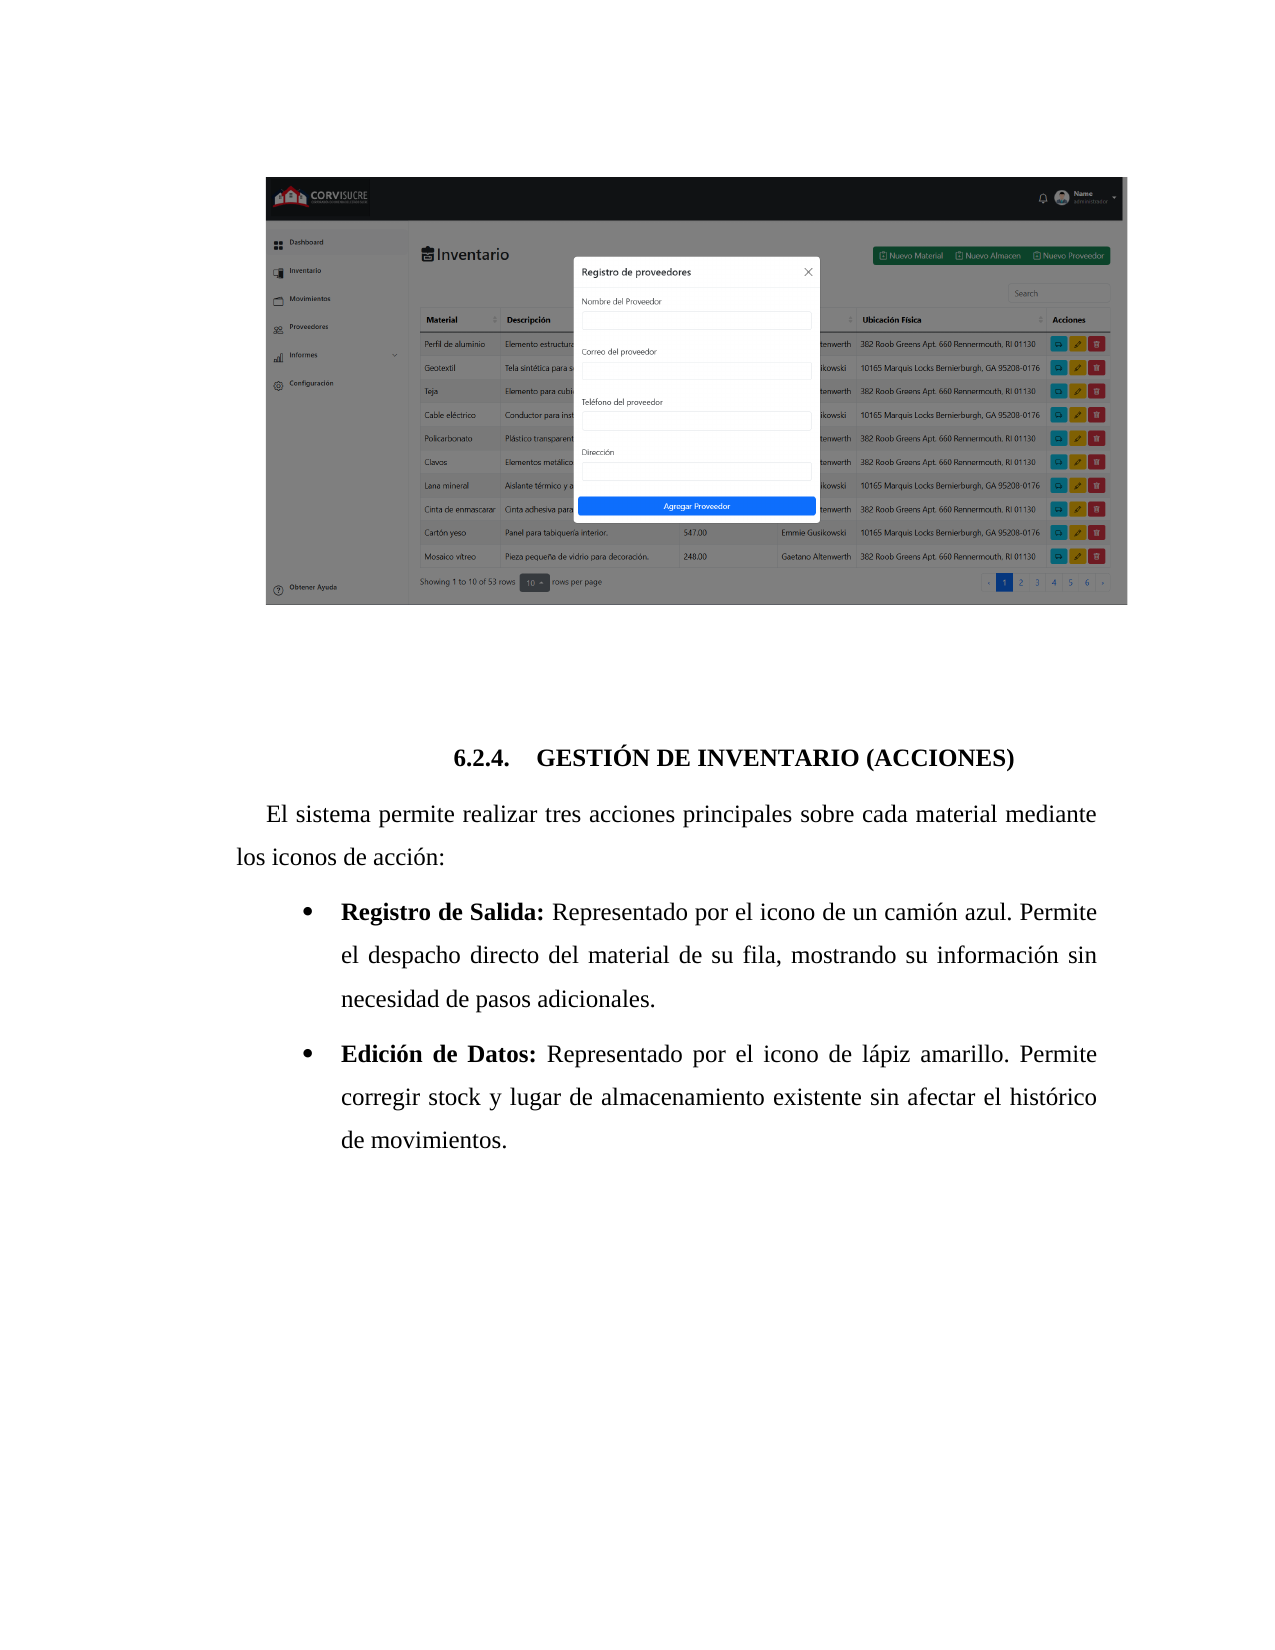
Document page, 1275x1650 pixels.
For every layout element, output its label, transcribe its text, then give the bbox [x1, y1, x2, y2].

picture [265, 177, 1128, 605]
list Gestión de Inventario (Acciones) [453, 743, 1098, 772]
text El sistema permite realizar tres acciones principales sobre cada material mediante los iconos de acción: [236, 799, 1098, 871]
list Edición de Datos: Representado por el icono de lápiz amarillo. Permite corregir stock y lugar de almacenamiento existente sin afectar el histórico de movimientos. [303, 1039, 1098, 1154]
list Registro de Salida: Representado por el icono de un camión azul. Permite el despacho directo del material de su fila, mostrando su información sin necesidad de pasos adicionales. [303, 897, 1098, 1012]
